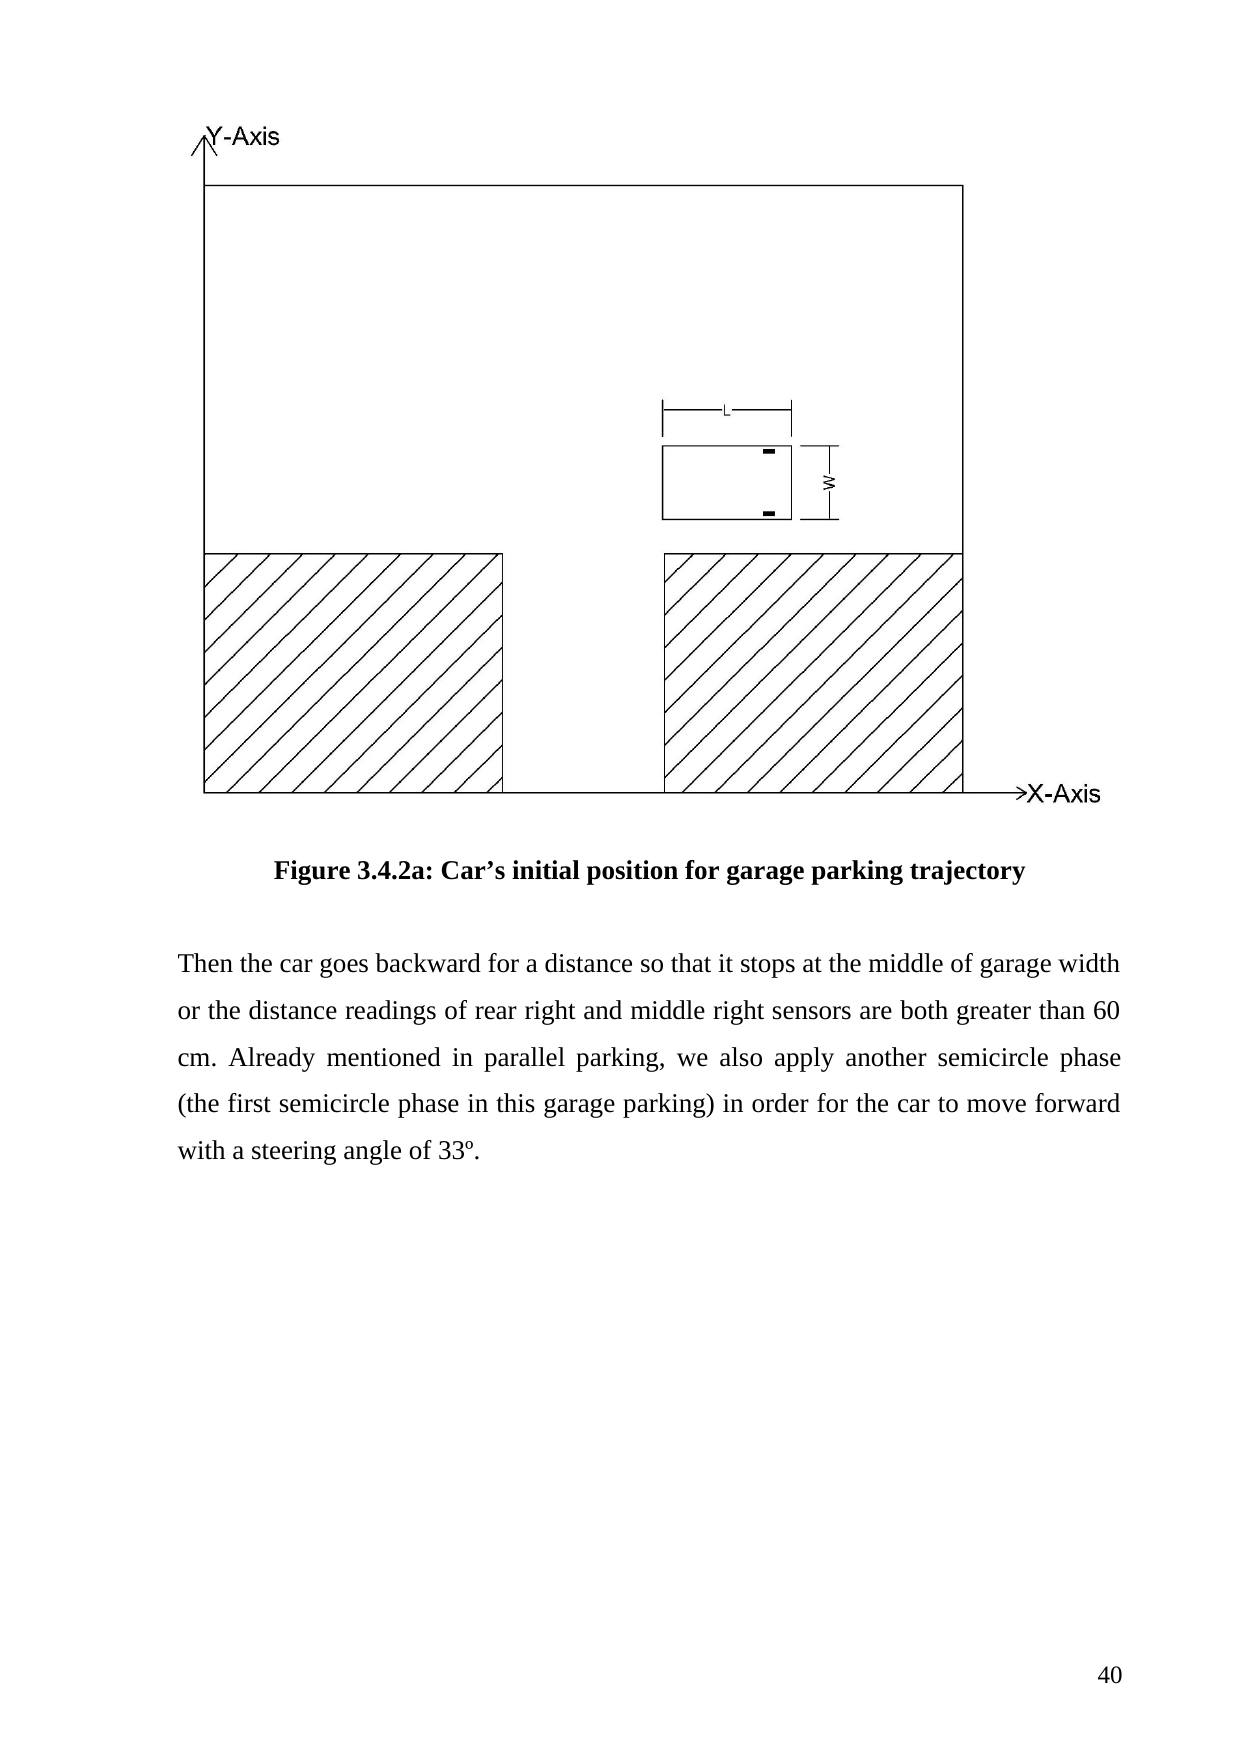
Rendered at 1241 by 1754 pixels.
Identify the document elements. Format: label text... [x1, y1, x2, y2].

text Then the car goes backward for a distance so that it stops at the middle of garage width or the distance readings of rear right and middle right sensors are both greater than 60 cm. Already mentioned in parallel parking, we also apply another semicircle phase (the first semicircle phase in this garage parking) in order for the car to move forward with a steering angle of 33º. [177, 947, 1122, 1165]
text Figure 3.4.2a: Car’s initial position for garage parking trajectory [177, 839, 1122, 885]
picture [177, 118, 1123, 839]
